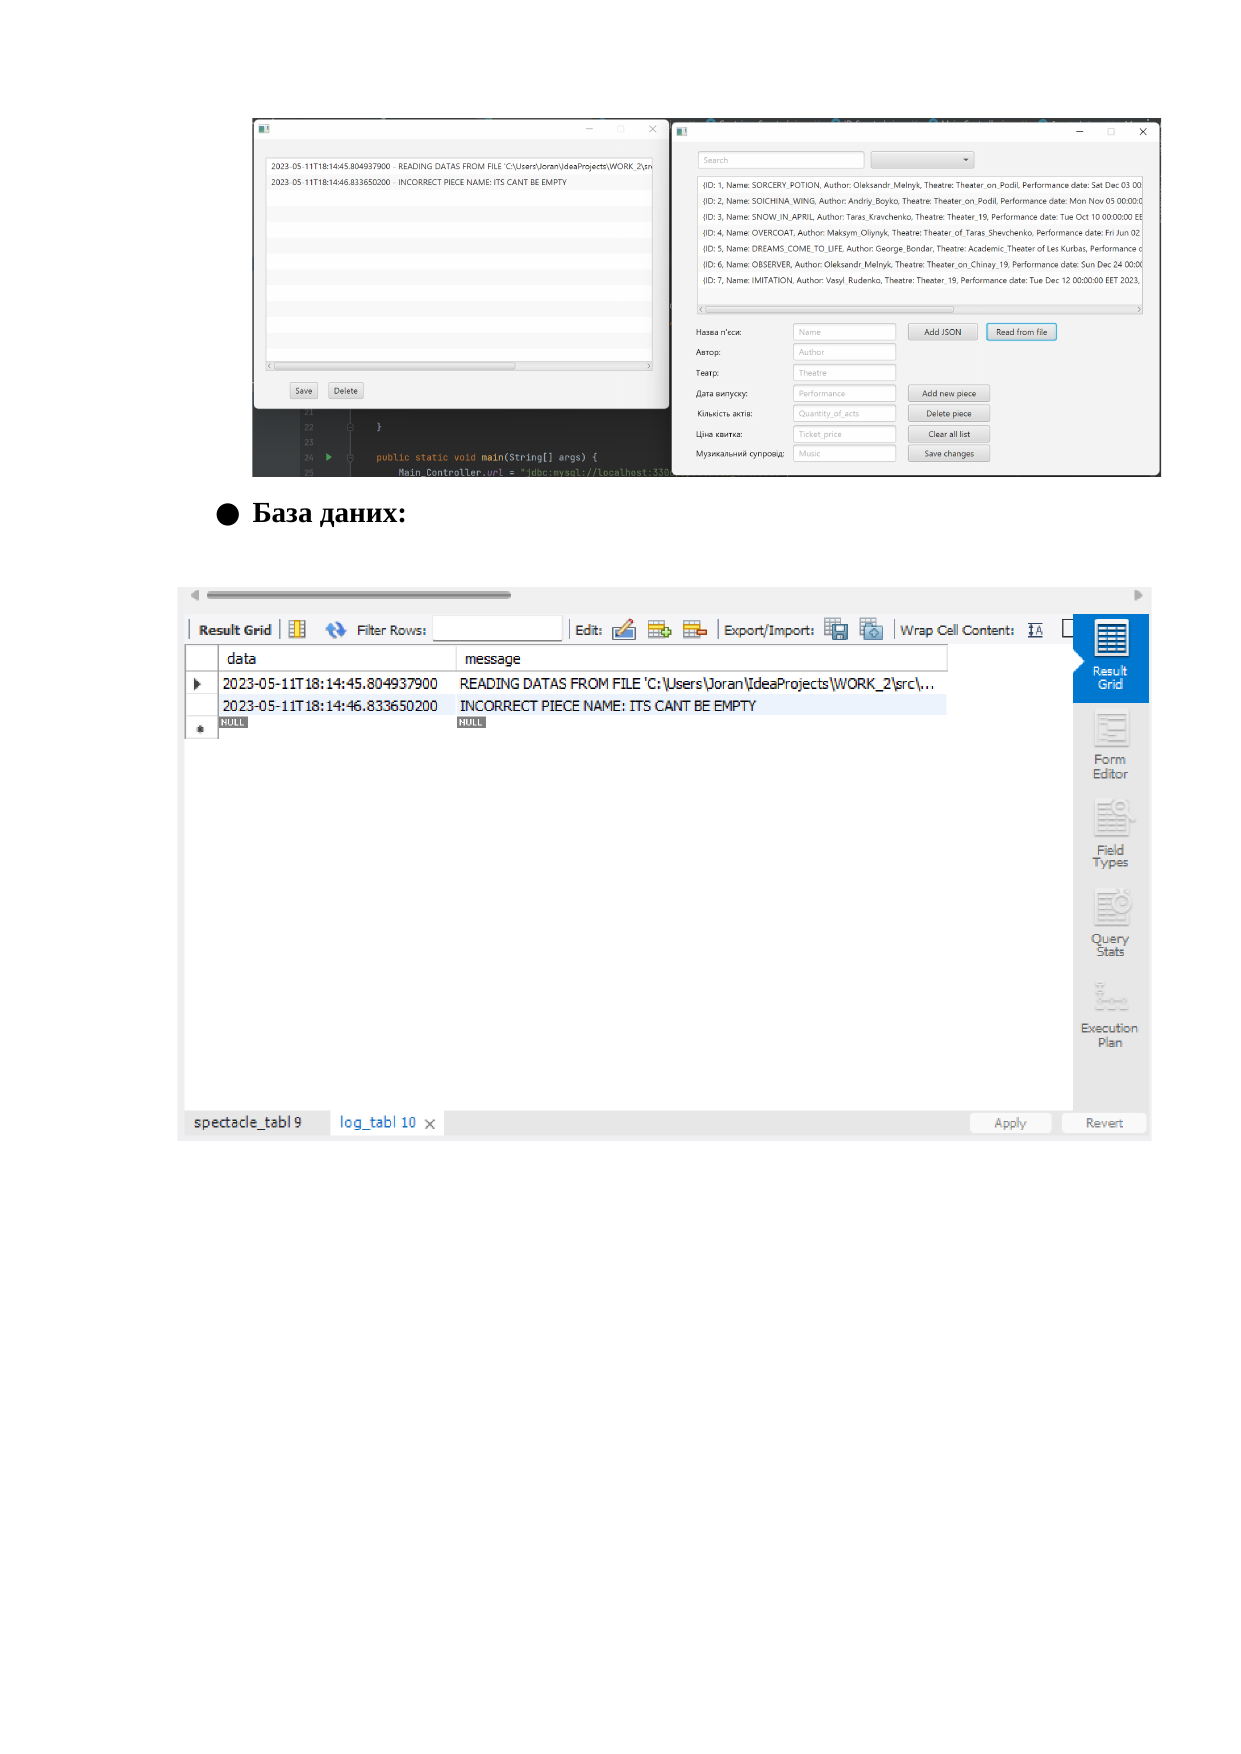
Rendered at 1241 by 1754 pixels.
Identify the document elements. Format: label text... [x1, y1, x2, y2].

list База даних: [215, 479, 1152, 569]
picture [177, 587, 1152, 1141]
picture [252, 118, 1162, 477]
